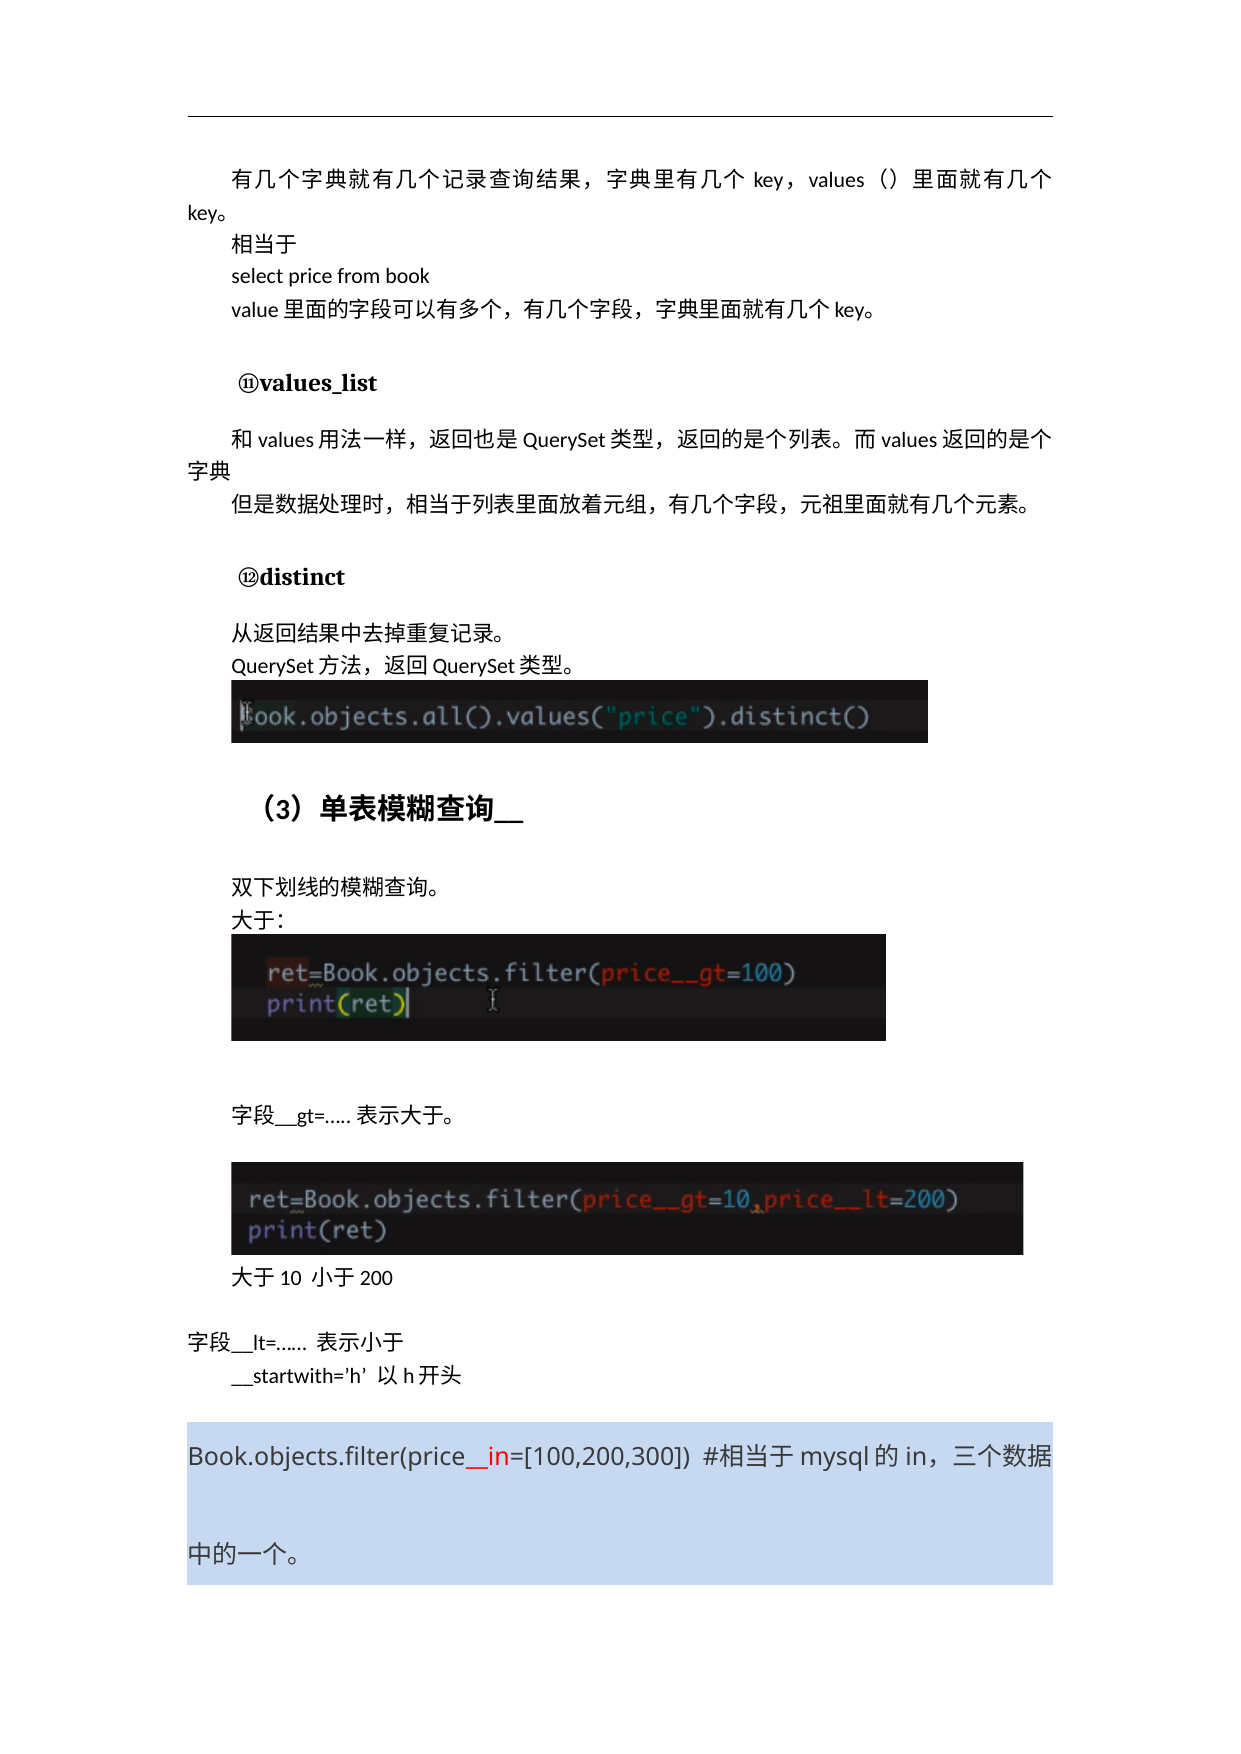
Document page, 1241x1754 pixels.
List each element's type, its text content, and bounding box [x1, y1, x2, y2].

text Book.objects.filter(price__in=[100,200,300]) #相当于mysql的 in，三个数据中的一个。 [187, 1422, 1053, 1585]
text 从返回结果中去掉重复记录。 [187, 615, 1053, 648]
subtitle ⑪values_list [187, 349, 1053, 414]
text __startwith=’h’ 以h开头 [187, 1357, 1053, 1390]
text select price from book [187, 259, 1053, 292]
text 双下划线的模糊查询。 [187, 870, 1053, 902]
subtitle （3）单表模糊查询__ [187, 774, 1053, 839]
text 字段__lt=…… 表示小于 [187, 1292, 1053, 1357]
picture [231, 680, 928, 743]
picture [231, 934, 886, 1041]
text 有几个字典就有几个记录查询结果，字典里有几个key，values（）里面就有几个key。 [187, 162, 1053, 227]
text 和values用法一样，返回也是QuerySet类型，返回的是个列表。而values返回的是个字典 [187, 421, 1053, 486]
text QuerySet方法，返回QuerySet类型。 [187, 648, 1053, 680]
text 大于： [187, 902, 1053, 935]
picture [231, 1162, 1024, 1255]
text 相当于 [187, 227, 1053, 259]
text 字段__gt=….. 表示大于。 [187, 1097, 1053, 1130]
text 但是数据处理时，相当于列表里面放着元组，有几个字段，元祖里面就有几个元素。 [187, 486, 1053, 519]
subtitle ⑫distinct [187, 544, 1053, 609]
text 大于10 小于200 [187, 1260, 1053, 1292]
text value里面的字段可以有多个，有几个字段，字典里面就有几个key。 [187, 292, 1053, 324]
